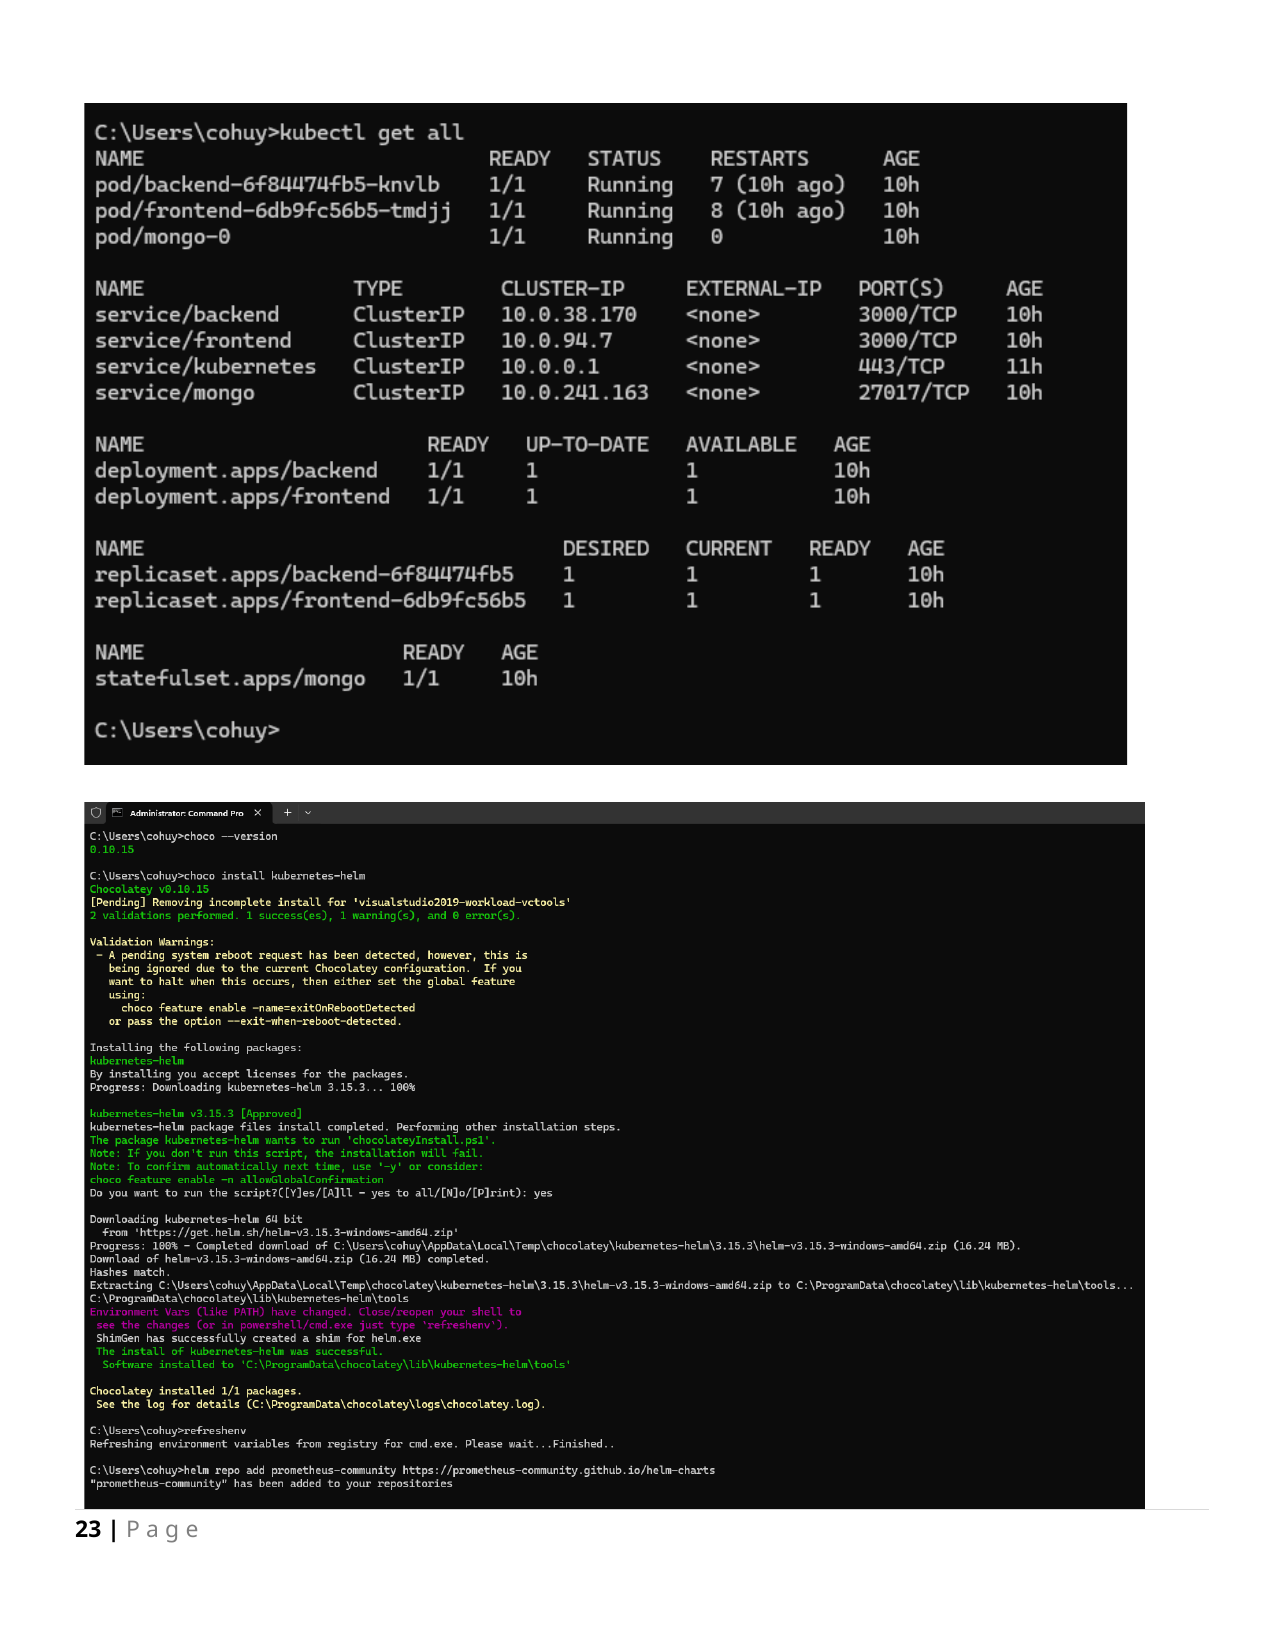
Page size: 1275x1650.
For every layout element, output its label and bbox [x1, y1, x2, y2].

picture [84, 103, 1128, 765]
picture [84, 802, 1145, 1509]
